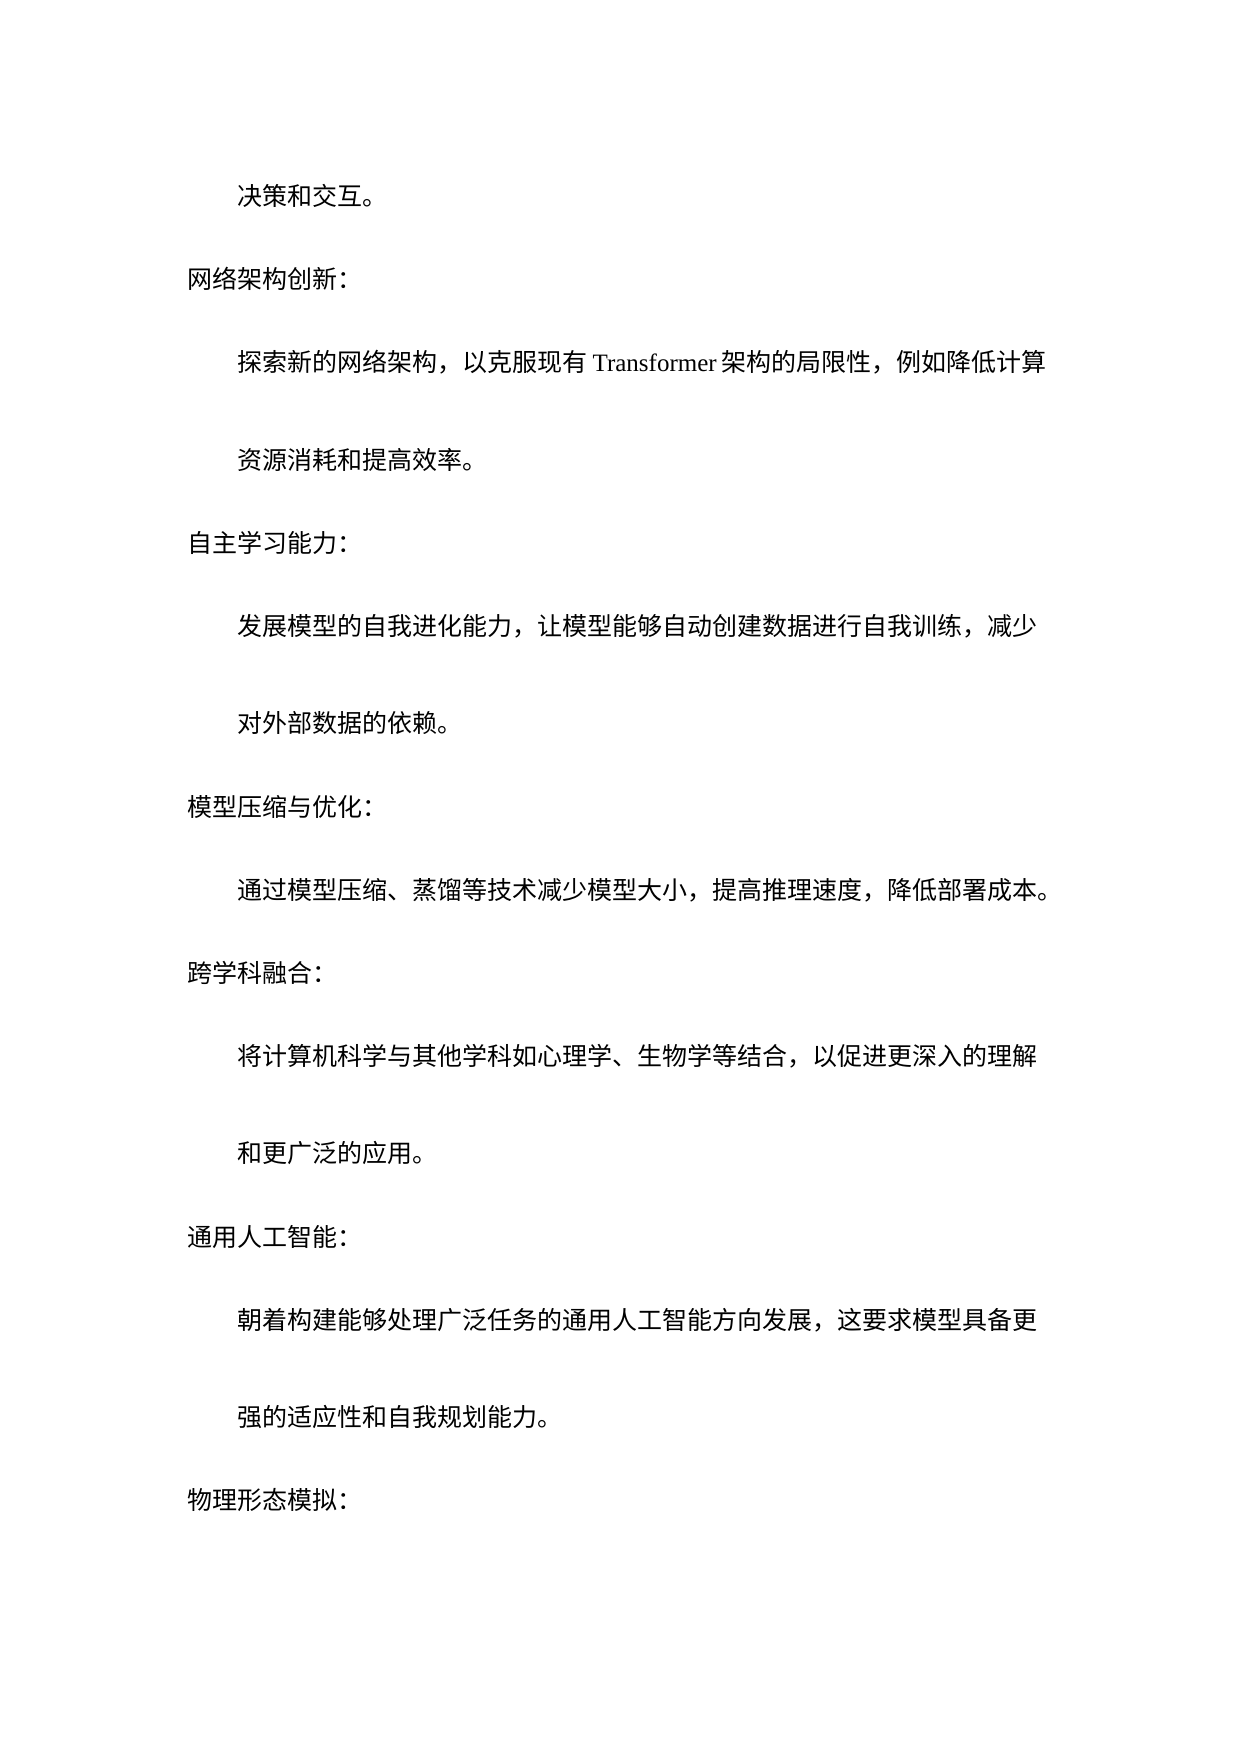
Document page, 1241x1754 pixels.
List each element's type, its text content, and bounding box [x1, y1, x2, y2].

text 跨学科融合： [187, 939, 1053, 1004]
text 朝着构建能够处理广泛任务的通用人工智能方向发展，这要求模型具备更强的适应性和自我规划能力。 [187, 1286, 1053, 1448]
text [187, 162, 1053, 227]
text 发展模型的自我进化能力，让模型能够自动创建数据进行自我训练，减少对外部数据的依赖。 [187, 592, 1053, 754]
text 网络架构创新： [187, 245, 1053, 310]
text 物理形态模拟： [187, 1466, 1053, 1531]
text 将计算机科学与其他学科如心理学、生物学等结合，以促进更深入的理解和更广泛的应用。 [187, 1022, 1053, 1184]
text 模型压缩与优化： [187, 773, 1053, 838]
text 探索新的网络架构，以克服现有Transformer架构的局限性，例如降低计算资源消耗和提高效率。 [187, 328, 1053, 491]
text 通用人工智能： [187, 1203, 1053, 1268]
text 自主学习能力： [187, 509, 1053, 574]
text 通过模型压缩、蒸馏等技术减少模型大小，提高推理速度，降低部署成本。 [187, 856, 1053, 921]
